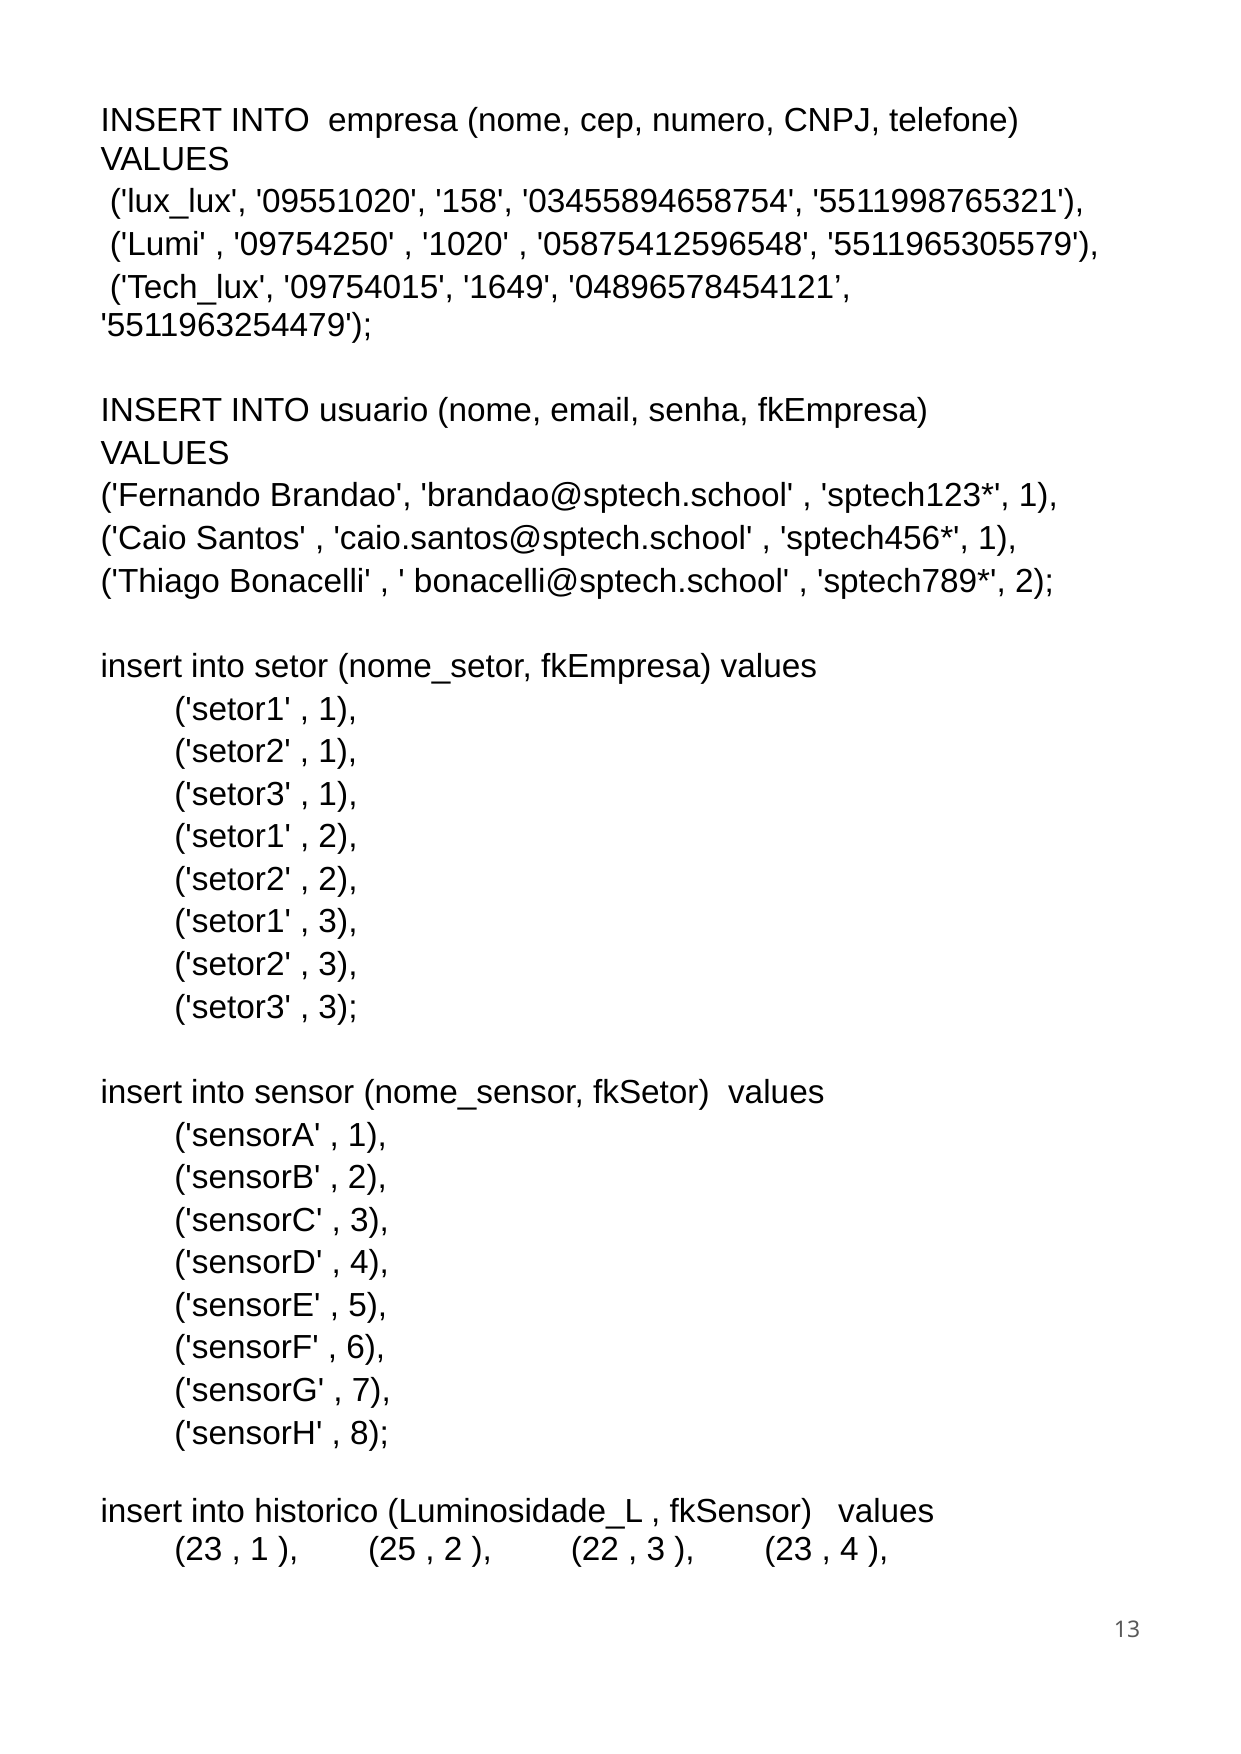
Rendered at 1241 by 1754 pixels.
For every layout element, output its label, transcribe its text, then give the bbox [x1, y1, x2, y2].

text ('sensorG' , 7), [100, 1370, 1140, 1409]
text ('setor2' , 1), [100, 731, 1140, 769]
text ('sensorH' , 8); [100, 1413, 1140, 1451]
text ('setor1' , 2), [100, 816, 1140, 855]
text INSERT INTO empresa (nome, cep, numero, CNPJ, telefone) VALUES [100, 100, 1140, 177]
text ('Lumi' , '09754250' , '1020' , '05875412596548', '5511965305579'), [100, 224, 1140, 262]
text ('sensorD' , 4), [100, 1242, 1140, 1281]
text ('setor1' , 3), [100, 902, 1140, 940]
text ('sensorF' , 6), [100, 1328, 1140, 1366]
text ('sensorA' , 1), [100, 1114, 1140, 1153]
text insert into historico (Luminosidade_L , fkSensor) values (23 , 1 ), (25 , 2 ), (22 , 3 ), (23 , 4 ), [100, 1491, 1140, 1568]
text ('Caio Santos' , 'caio.santos@sptech.school' , 'sptech456*', 1), [100, 518, 1140, 557]
text ('Fernando Brandao', 'brandao@sptech.school' , 'sptech123*', 1), [100, 476, 1140, 514]
text insert into setor (nome_setor, fkEmpresa) values [100, 646, 1140, 684]
text INSERT INTO usuario (nome, email, senha, fkEmpresa) [100, 390, 1140, 429]
text ('setor1' , 1), [100, 688, 1140, 727]
text ('setor2' , 3), [100, 944, 1140, 983]
text ('Thiago Bonacelli' , ' bonacelli@sptech.school' , 'sptech789*', 2); [100, 561, 1140, 599]
text ('sensorE' , 5), [100, 1285, 1140, 1323]
text ('setor3' , 1), [100, 774, 1140, 812]
text ('lux_lux', '09551020', '158', '03455894658754', '5511998765321'), [100, 181, 1140, 220]
text ('sensorB' , 2), [100, 1157, 1140, 1196]
text ('Tech_lux', '09754015', '1649', '04896578454121’, '5511963254479'); [100, 267, 1140, 343]
text ('sensorC' , 3), [100, 1200, 1140, 1238]
text VALUES [100, 433, 1140, 471]
text insert into sensor (nome_sensor, fkSetor) values [100, 1072, 1140, 1110]
text ('setor2' , 2), [100, 859, 1140, 897]
text ('setor3' , 3); [100, 987, 1140, 1025]
